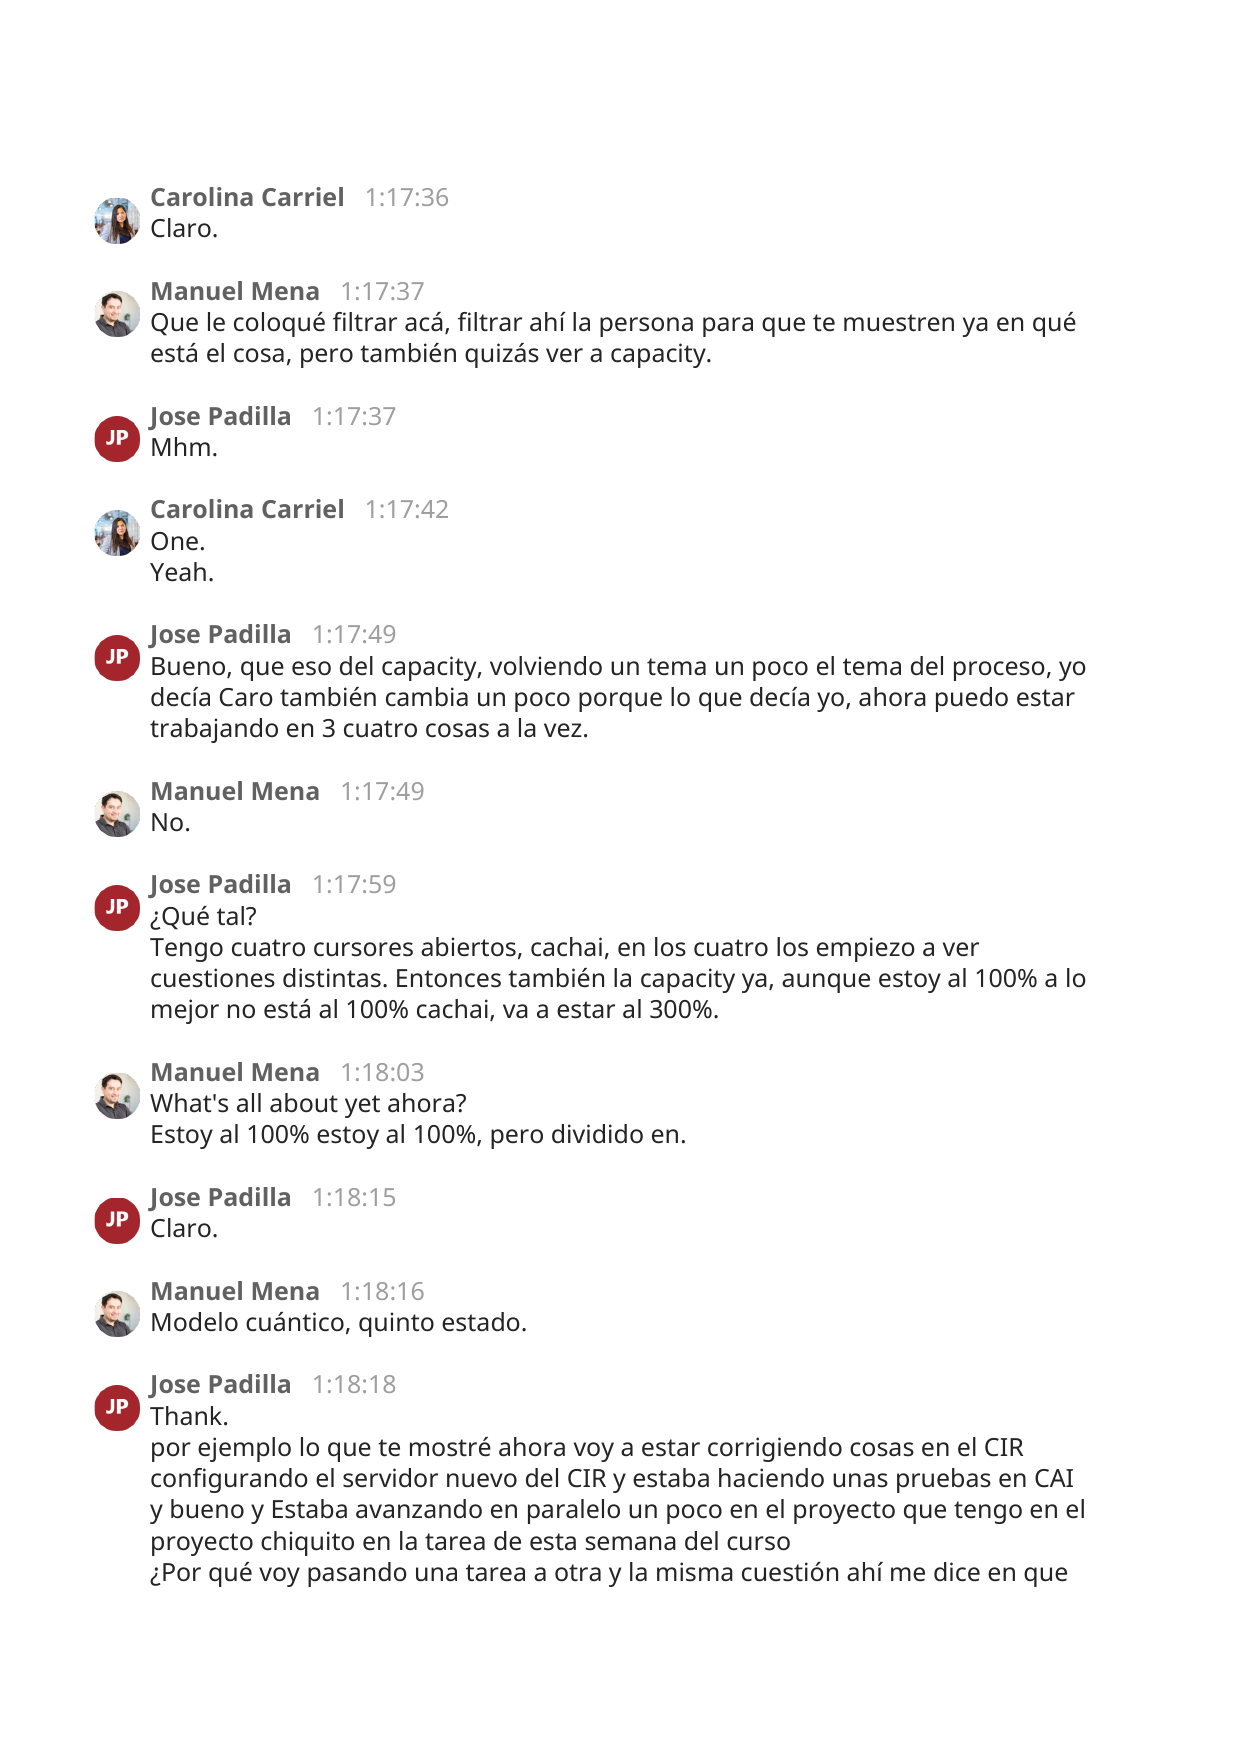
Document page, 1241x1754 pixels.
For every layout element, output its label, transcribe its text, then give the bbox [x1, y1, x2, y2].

text Carolina Carriel 1:17:36 Claro. [150, 150, 1090, 244]
text Manuel Mena 1:17:37 Que le coloqué filtrar acá, filtrar ahí la persona para que te muestren ya en qué está el cosa, pero también quizás ver a capacity. [150, 244, 1090, 369]
text Jose Padilla 1:17:59 ¿Qué tal? Tengo cuatro cursores abiertos, cachai, en los cuatro los empiezo a ver cuestiones distintas. Entonces también la capacity ya, aunque estoy al 100% a lo mejor no está al 100% cachai, va a estar al 300%. [150, 837, 1090, 1025]
picture [94, 1073, 140, 1119]
text Jose Padilla 1:17:37 Mhm. [150, 369, 1090, 462]
text Manuel Mena 1:18:03 What's all about yet ahora? Estoy al 100% estoy al 100%, pero dividido en. [150, 1025, 1090, 1150]
picture [94, 198, 140, 244]
picture [94, 416, 140, 462]
text Manuel Mena 1:17:49 No. [150, 744, 1090, 837]
picture [94, 510, 140, 556]
picture [94, 791, 140, 837]
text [150, 1337, 1090, 1587]
text Carolina Carriel 1:17:42 One. Yeah. [150, 462, 1090, 587]
picture [94, 1385, 140, 1431]
picture [94, 1291, 140, 1337]
picture [94, 1198, 140, 1244]
text Jose Padilla 1:17:49 Bueno, que eso del capacity, volviendo un tema un poco el tema del proceso, yo decía Caro también cambia un poco porque lo que decía yo, ahora puedo estar trabajando en 3 cuatro cosas a la vez. [150, 587, 1090, 744]
picture [94, 885, 140, 931]
picture [94, 291, 140, 337]
picture [94, 635, 140, 681]
text Manuel Mena 1:18:16 Modelo cuántico, quinto estado. [150, 1244, 1090, 1337]
text Jose Padilla 1:18:15 Claro. [150, 1150, 1090, 1244]
